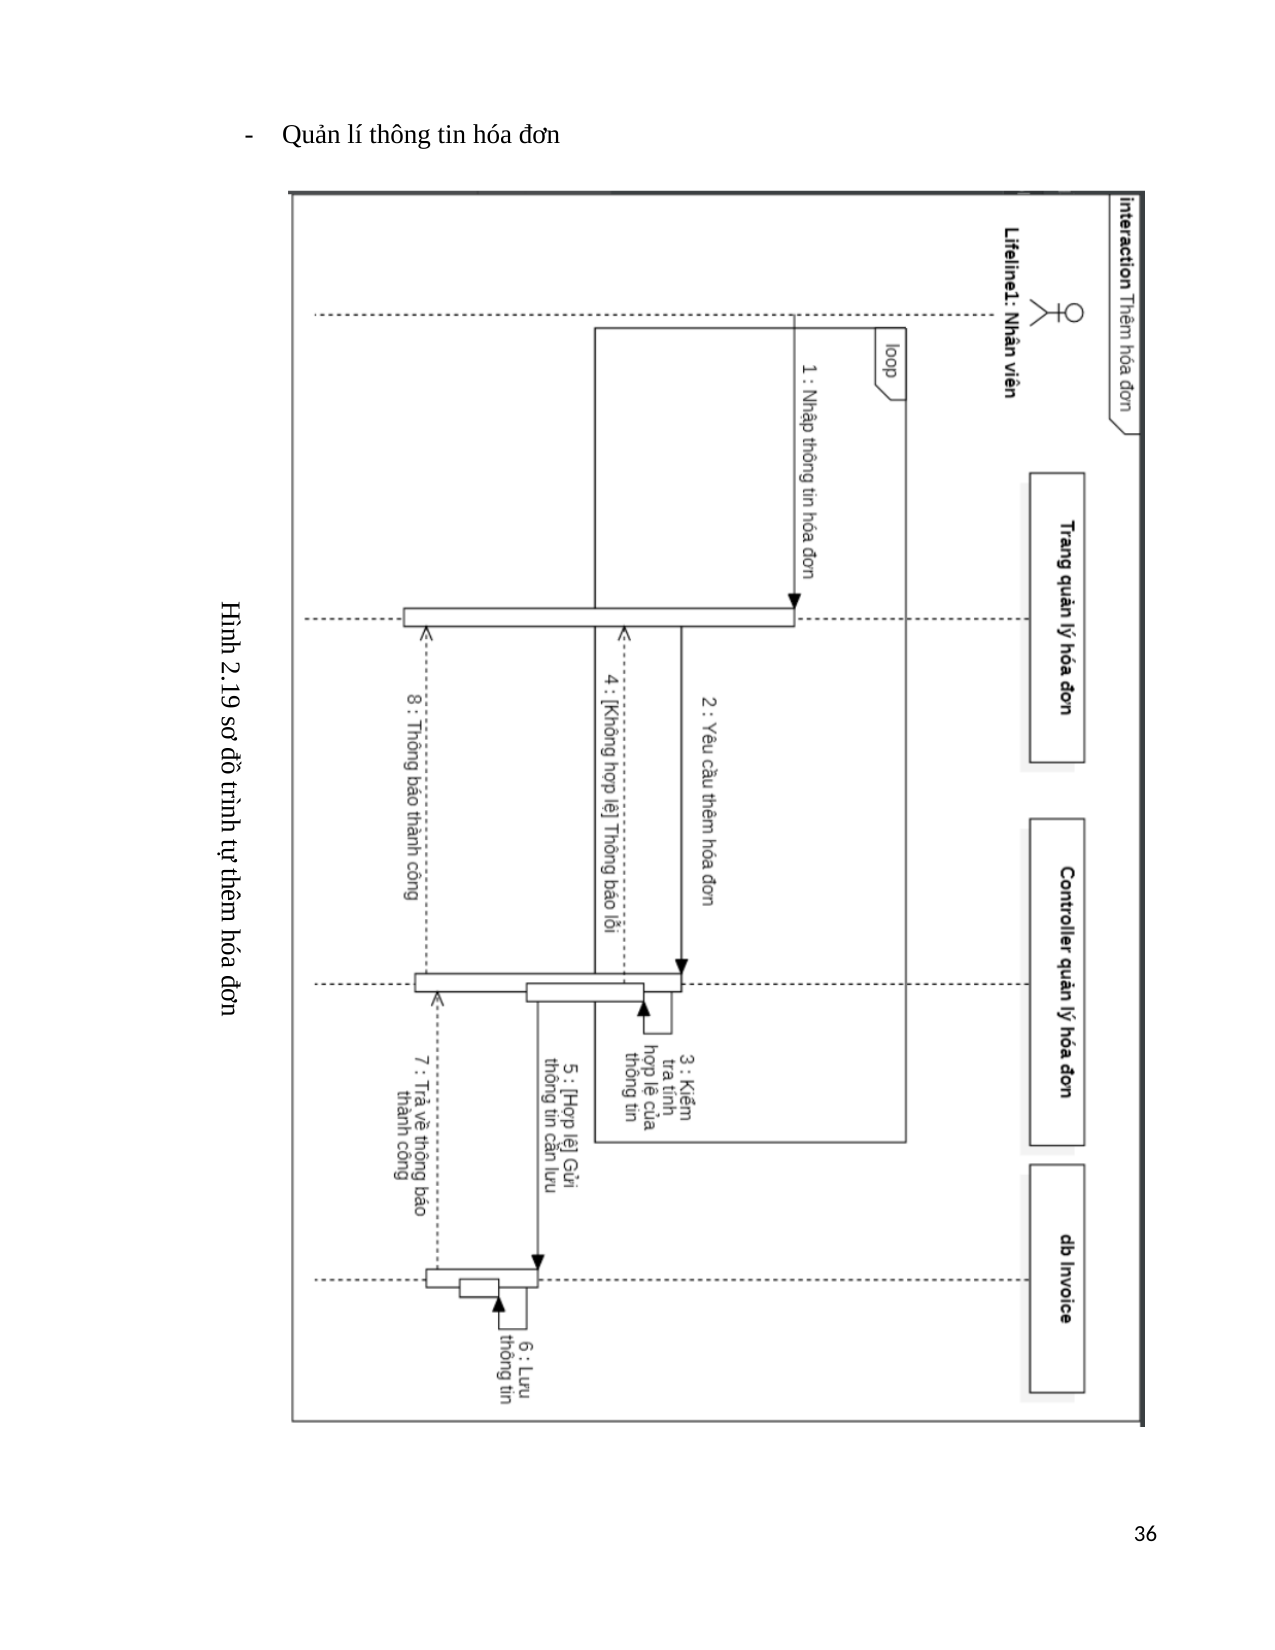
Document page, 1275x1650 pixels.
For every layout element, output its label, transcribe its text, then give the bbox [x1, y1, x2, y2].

table_header [272, 177, 1156, 1440]
text Quản lí thông tin hóa đơn [244, 118, 1157, 149]
table_header Hình 2.19 sơ đồ trình tự thêm hóa đơn [191, 177, 272, 1440]
picture [288, 192, 1144, 1426]
